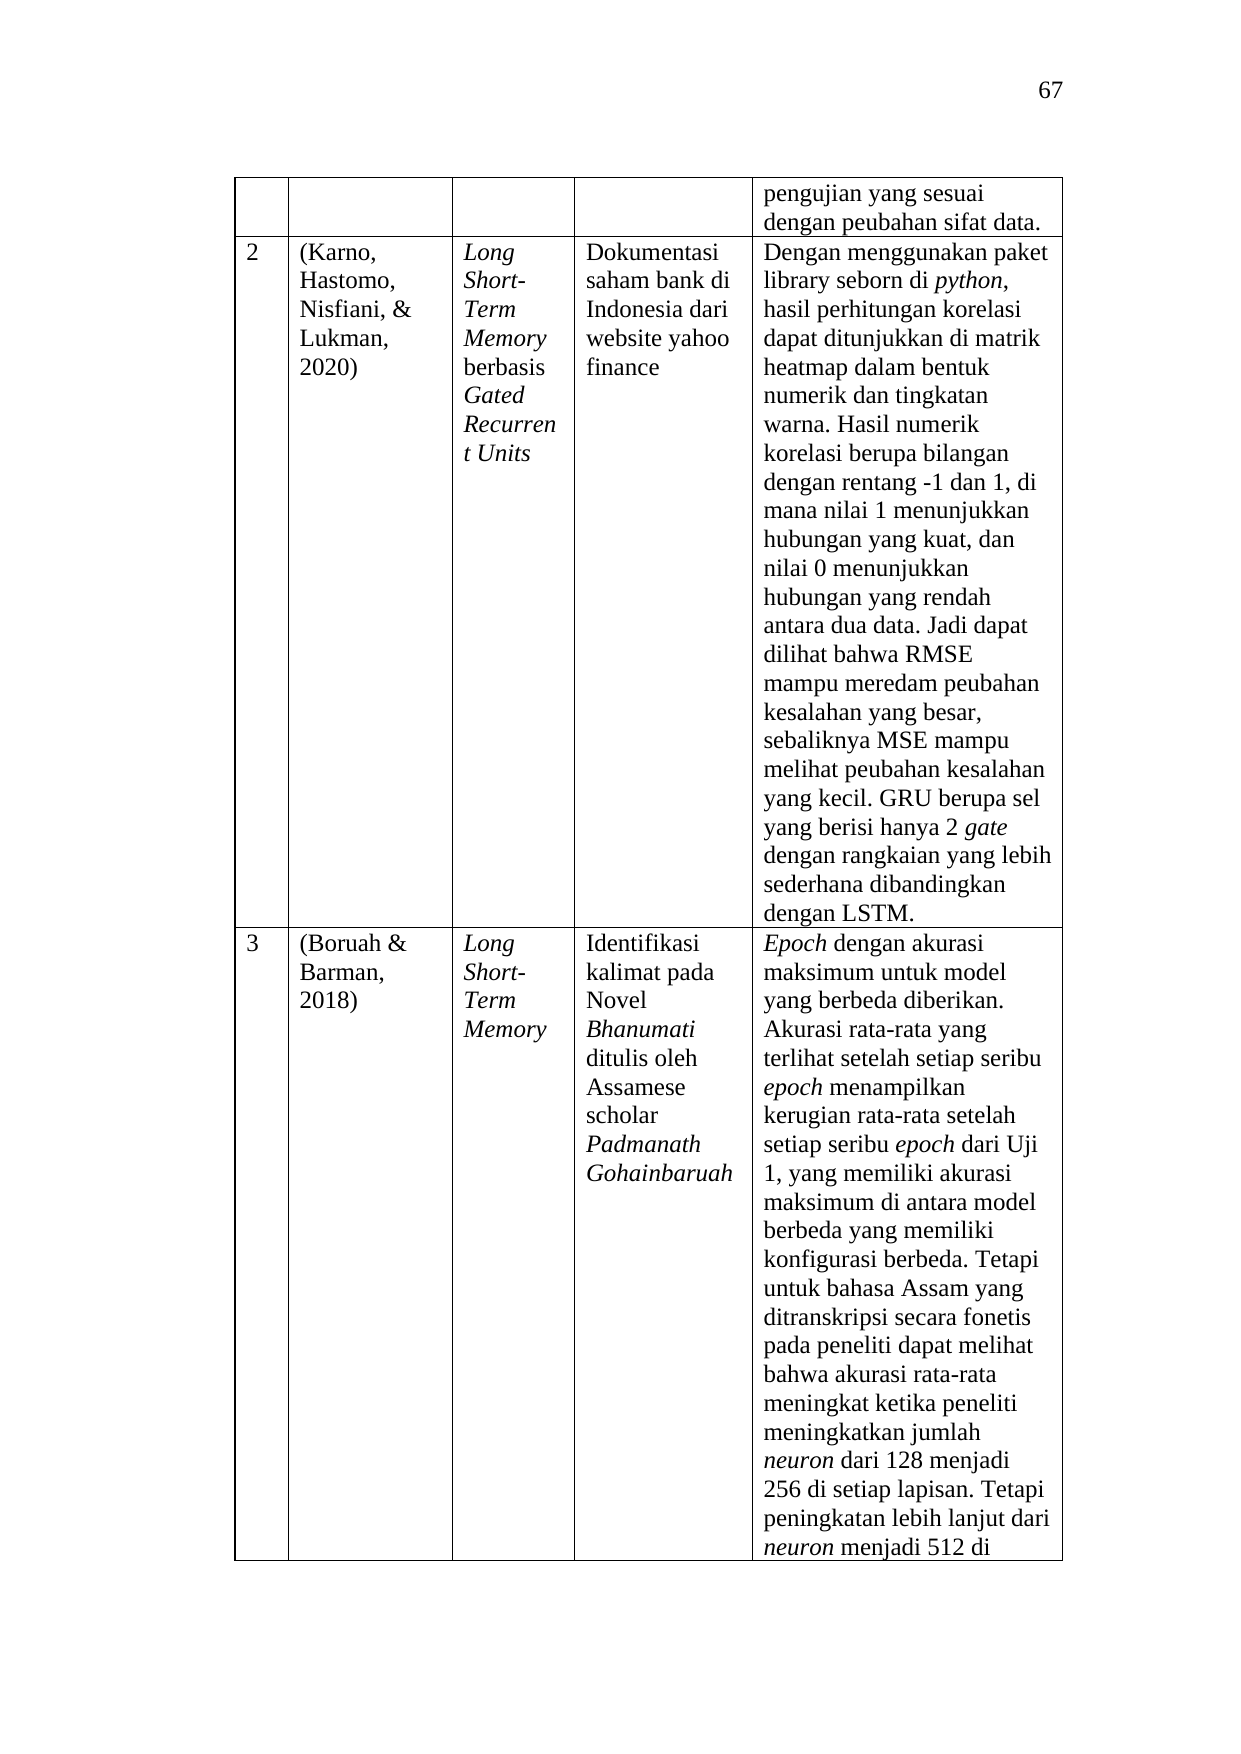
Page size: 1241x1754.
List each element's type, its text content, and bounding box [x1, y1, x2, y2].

table_cell Long Short-Term Memory berbasis Gated Recurrent Units [453, 237, 574, 927]
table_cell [575, 928, 752, 1560]
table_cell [753, 928, 1062, 1560]
table_cell [289, 928, 452, 1560]
table_cell Dokumentasi saham bank di Indonesia dari website yahoo finance [575, 237, 752, 927]
table_cell Dengan menggunakan paket library seborn di python, hasil perhitungan korelasi dapat ditunjukkan di matrik heatmap dalam bentuk numerik dan tingkatan warna. Hasil numerik korelasi berupa bilangan dengan rentang -1 dan 1, di mana nilai 1 menunjukkan hubungan yang kuat, dan nilai 0 menunjukkan hubungan yang rendah antara dua data. Jadi dapat dilihat bahwa RMSE mampu meredam peubahan kesalahan yang besar, sebaliknya MSE mampu melihat peubahan kesalahan yang kecil. GRU berupa sel yang berisi hanya 2 gate dengan rangkaian yang lebih sederhana dibandingkan dengan LSTM. [753, 237, 1062, 927]
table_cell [575, 178, 752, 236]
table_cell 2 [236, 237, 288, 927]
table_cell [289, 178, 452, 236]
table_cell 3 [236, 928, 288, 1560]
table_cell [453, 178, 574, 236]
table_cell 1 [236, 178, 288, 236]
table_cell [289, 237, 452, 927]
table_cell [753, 178, 1062, 236]
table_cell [453, 928, 574, 1560]
